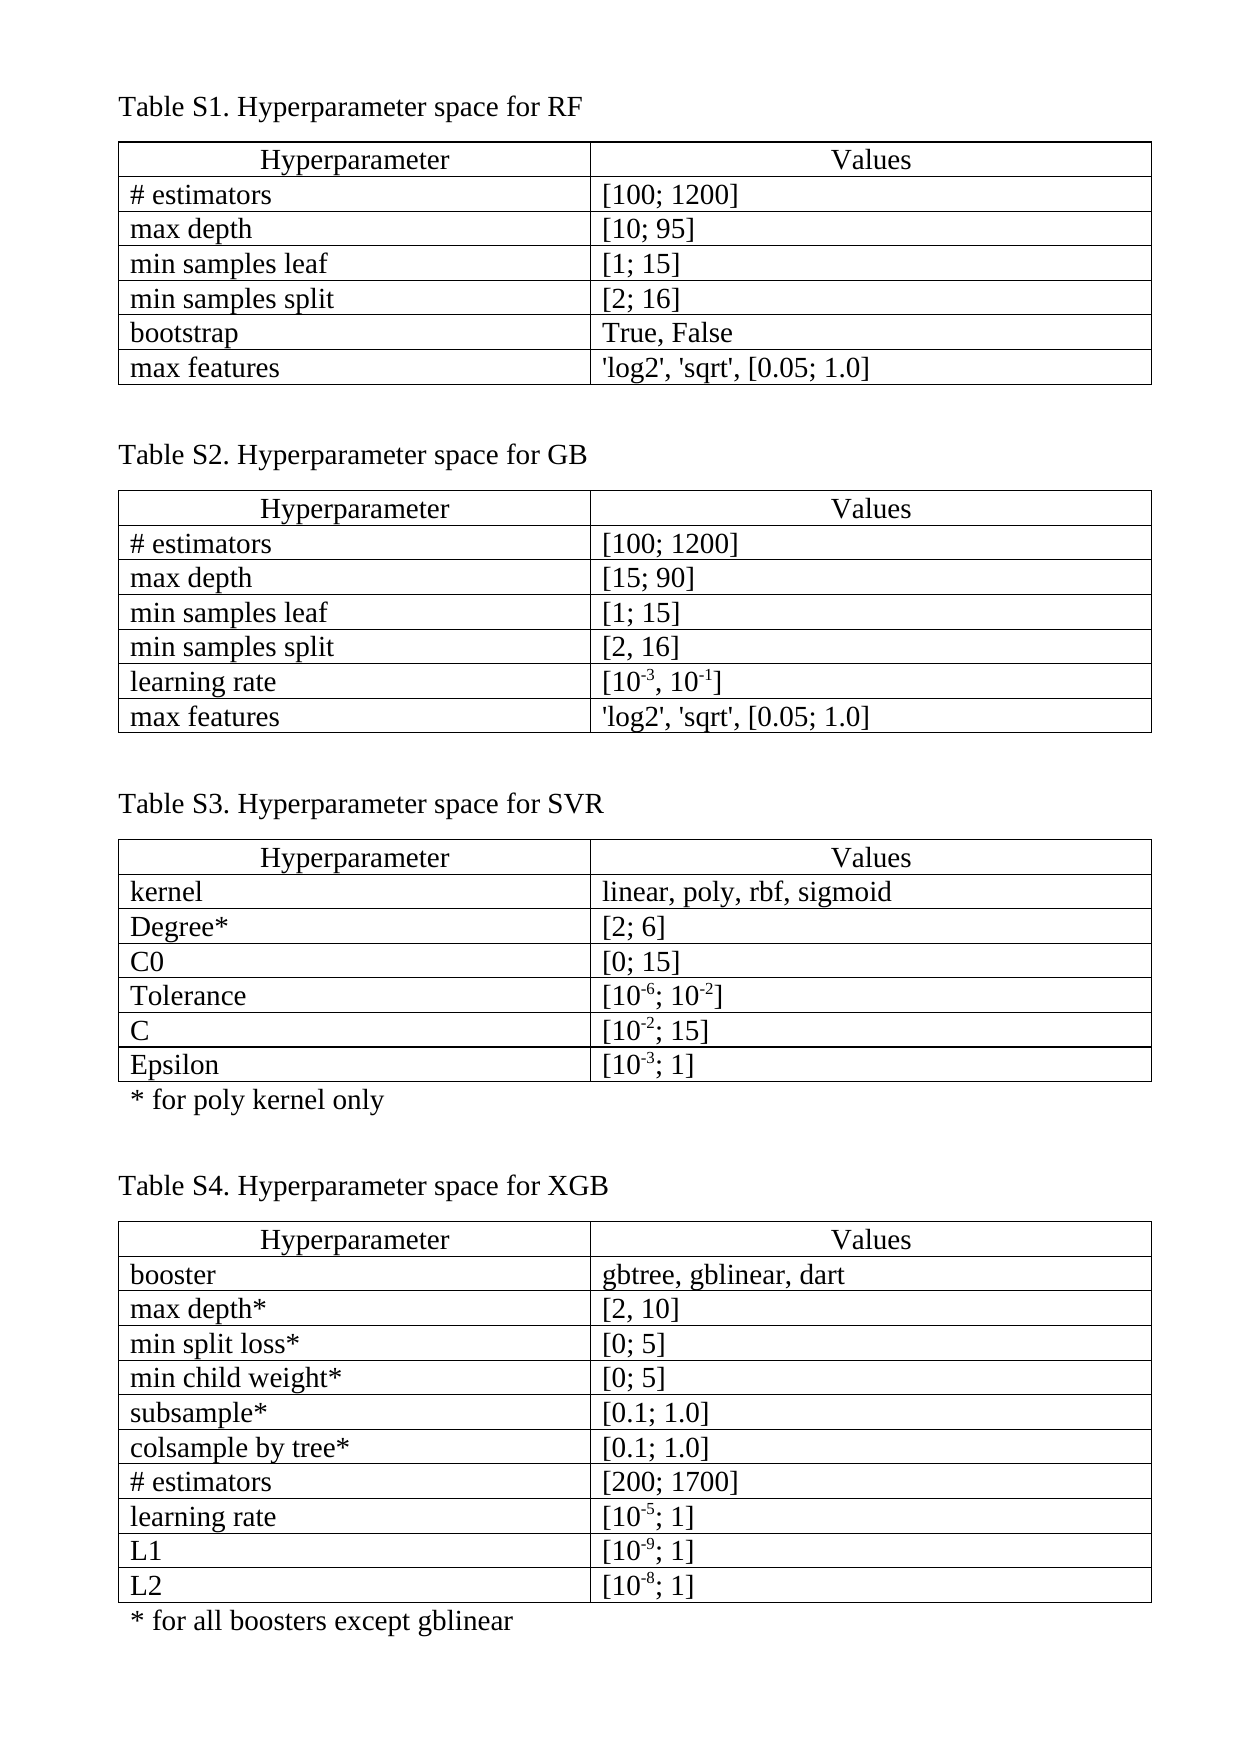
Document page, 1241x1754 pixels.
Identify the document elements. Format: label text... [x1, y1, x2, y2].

table_cell # estimators [119, 526, 590, 559]
table_header Values [591, 840, 1151, 873]
table_cell C [119, 1013, 590, 1046]
table_cell [0; 5] [591, 1326, 1151, 1359]
table_cell L2 [119, 1568, 590, 1602]
table_cell kernel [119, 875, 590, 908]
table_cell min samples split [119, 281, 590, 314]
table_cell [10-5; 1] [591, 1499, 1151, 1532]
table_cell [100; 1200] [591, 177, 1151, 211]
text Table S1. Hyperparameter space for RF [118, 89, 1152, 122]
table_cell [10-3; 1] [591, 1048, 1151, 1081]
table_cell [15; 90] [591, 560, 1151, 594]
table_header Hyperparameter [119, 1222, 590, 1256]
table_cell # estimators [119, 1464, 590, 1498]
table_cell booster [119, 1257, 590, 1290]
table_cell [10; 95] [591, 212, 1151, 245]
table_cell min child weight* [119, 1361, 590, 1394]
table_cell max depth [119, 560, 590, 594]
table_cell C0 [119, 944, 590, 977]
table_cell min split loss* [119, 1326, 590, 1359]
table_header Hyperparameter [119, 491, 590, 525]
table_cell [0.1; 1.0] [591, 1395, 1151, 1429]
table_cell True, False [591, 315, 1151, 349]
table_cell [1; 15] [591, 595, 1151, 628]
table_cell max depth [119, 212, 590, 245]
table_cell learning rate [119, 1499, 590, 1532]
table_cell # estimators [119, 177, 590, 211]
table_cell [0.1; 1.0] [591, 1430, 1151, 1463]
table_cell [2, 10] [591, 1291, 1151, 1325]
table_cell [10-3, 10-1] [591, 664, 1151, 698]
table_cell [100; 1200] [591, 526, 1151, 559]
table_cell Degree* [119, 909, 590, 943]
table_cell L1 [119, 1534, 590, 1567]
table_cell min samples leaf [119, 246, 590, 280]
table_header Hyperparameter [119, 840, 590, 873]
text Table S3. Hyperparameter space for SVR [118, 786, 1152, 820]
table_cell * for all boosters except gblinear [119, 1603, 1152, 1636]
table_cell * for poly kernel only [119, 1082, 1152, 1116]
table_cell [0; 15] [591, 944, 1151, 977]
table_cell linear, poly, rbf, sigmoid [591, 875, 1151, 908]
table_cell Tolerance [119, 978, 590, 1012]
table_cell max features [119, 350, 590, 383]
table_cell 'log2', 'sqrt', [0.05; 1.0] [591, 350, 1151, 383]
table_cell [1; 15] [591, 246, 1151, 280]
table_cell gbtree, gblinear, dart [591, 1257, 1151, 1290]
table_cell max features [119, 699, 590, 732]
table_header Values [591, 491, 1151, 525]
table_cell сolsample by tree* [119, 1430, 590, 1463]
table_cell 'log2', 'sqrt', [0.05; 1.0] [591, 699, 1151, 732]
table_cell [2, 16] [591, 630, 1151, 663]
table_cell [10-8; 1] [591, 1568, 1151, 1602]
table_cell [10-6; 10-2] [591, 978, 1151, 1012]
table_cell [0; 5] [591, 1361, 1151, 1394]
table_header Hyperparameter [119, 143, 590, 176]
table_cell bootstrap [119, 315, 590, 349]
table_cell subsample* [119, 1395, 590, 1429]
table_cell min samples split [119, 630, 590, 663]
table_header Values [591, 1222, 1151, 1256]
text Table S2. Hyperparameter space for GB [118, 437, 1152, 471]
table_cell [2; 6] [591, 909, 1151, 943]
table_cell [10-9; 1] [591, 1534, 1151, 1567]
table_cell max depth* [119, 1291, 590, 1325]
table_cell [10-2; 15] [591, 1013, 1151, 1046]
table_cell min samples leaf [119, 595, 590, 628]
table_cell Epsilon [119, 1048, 590, 1081]
table_cell learning rate [119, 664, 590, 698]
table_header Values [591, 143, 1151, 176]
table_cell [200; 1700] [591, 1464, 1151, 1498]
text Table S4. Hyperparameter space for XGB [118, 1168, 1152, 1202]
table_cell [2; 16] [591, 281, 1151, 314]
